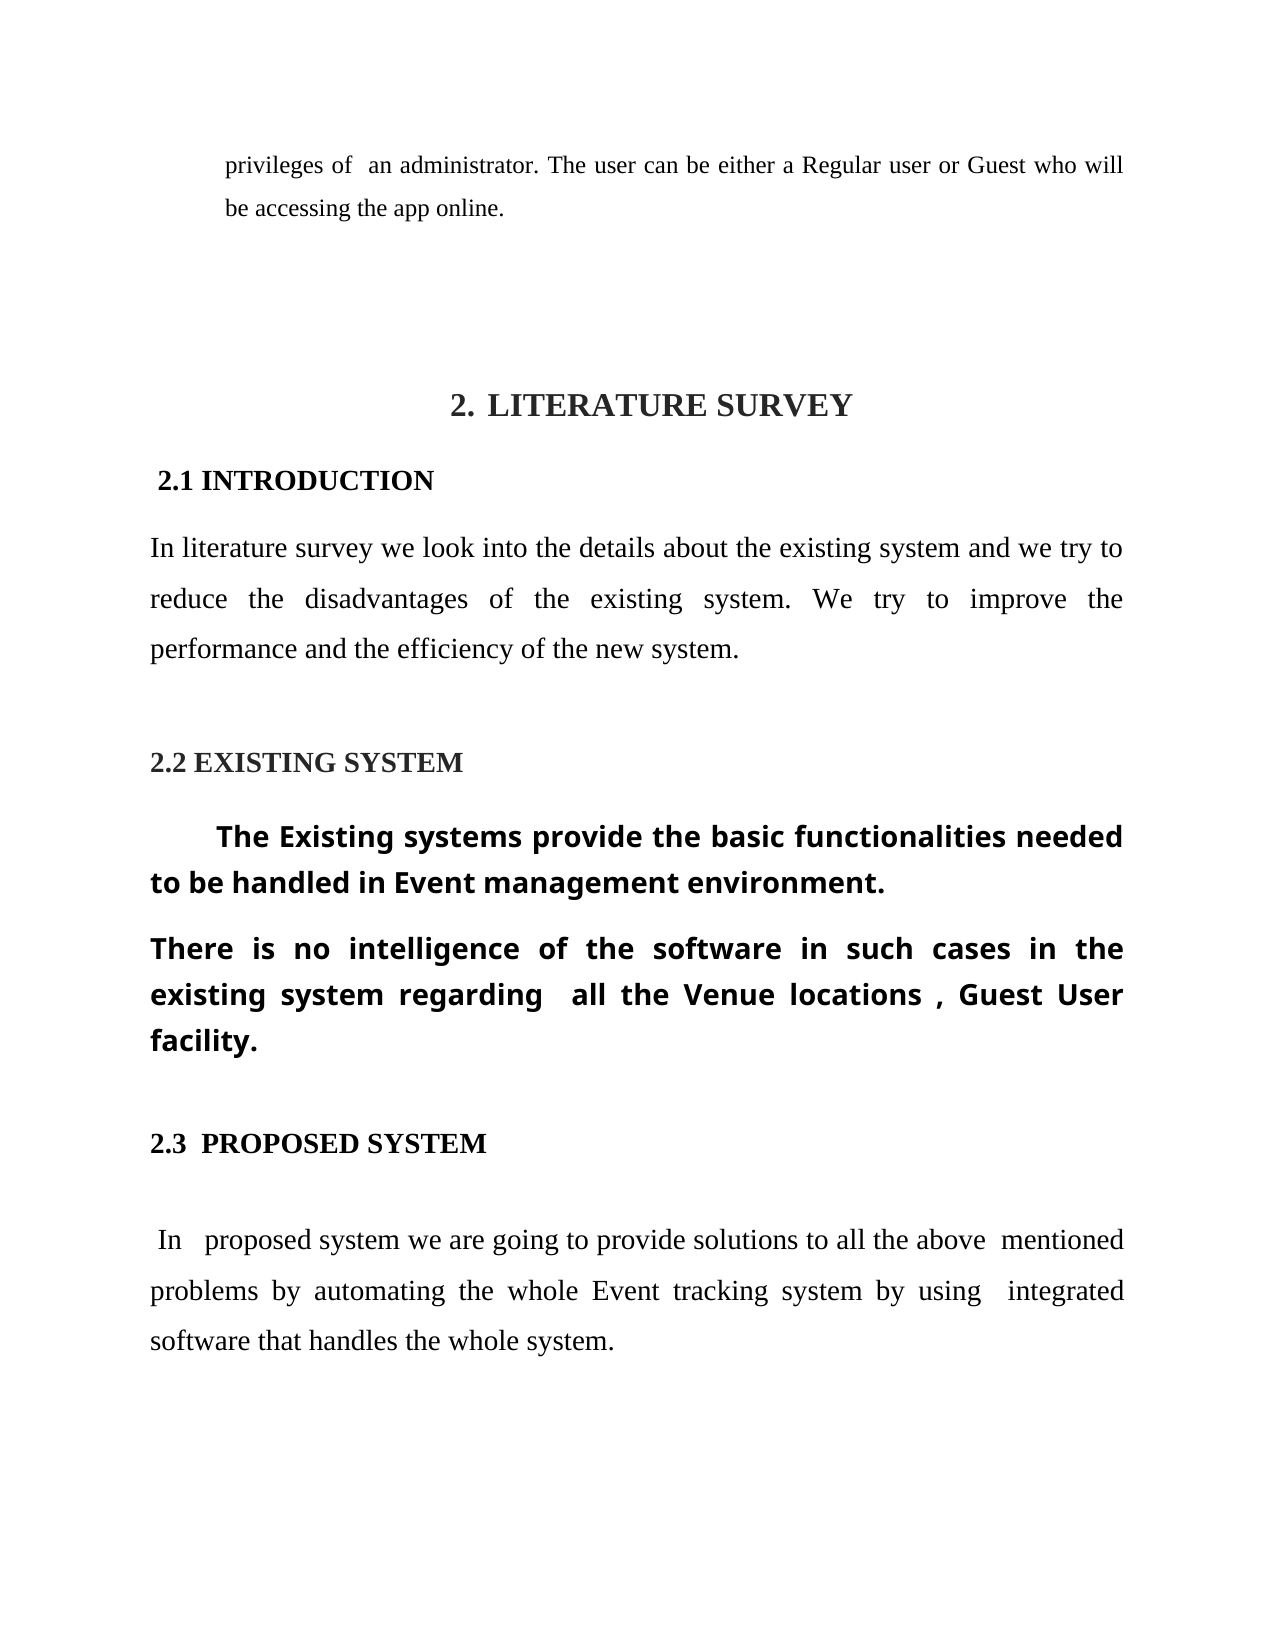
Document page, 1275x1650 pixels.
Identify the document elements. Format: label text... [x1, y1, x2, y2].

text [225, 150, 1125, 222]
text In literature survey we look into the details about the existing system and we try to reduce the disadvantages of the existing system. We try to improve the performance and the efficiency of the new system. [150, 530, 1125, 664]
text The Existing systems provide the basic functionalities needed to be handled in Event management environment. [150, 816, 1125, 902]
text There is no intelligence of the software in such cases in the existing system regarding all the Venue locations , Guest User facility. [150, 928, 1125, 1059]
text 2.3 PROPOSED SYSTEM [150, 1126, 1125, 1159]
text In proposed system we are going to provide solutions to all the above mentioned problems by automating the whole Event tracking system by using integrated software that handles the whole system. [150, 1222, 1125, 1356]
text 2.1 INTRODUCTION [150, 463, 1125, 497]
list LITERATURE SURVEY [450, 385, 1125, 423]
text 2.2 EXISTING SYSTEM [150, 745, 1125, 779]
